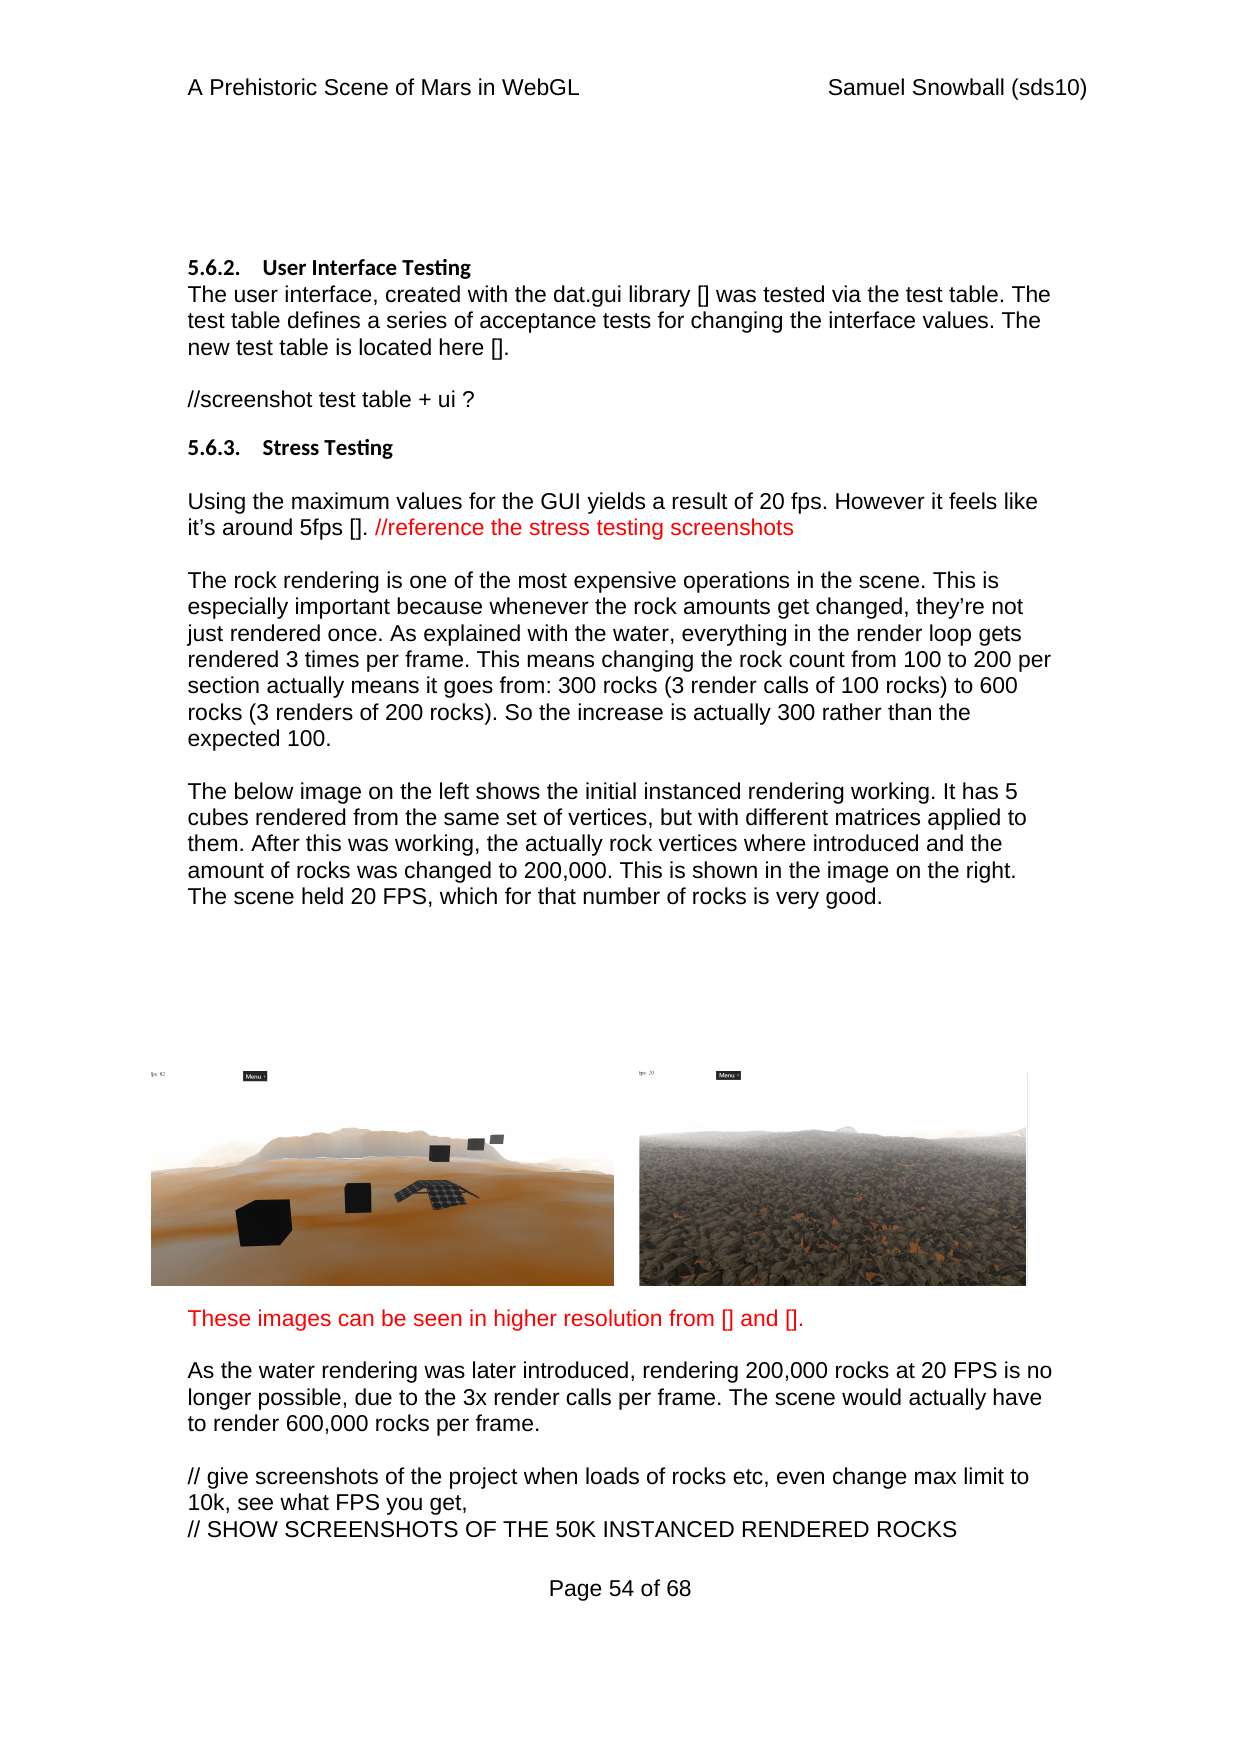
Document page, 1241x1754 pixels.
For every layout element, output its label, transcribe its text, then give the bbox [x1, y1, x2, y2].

text The user interface, created with the dat.gui library [] was tested via the test table. The test table defines a series of acceptance tests for changing the interface values. The new test table is located here []. [187, 281, 1053, 360]
text The rock rendering is one of the most expensive operations in the scene. This is especially important because whenever the rock amounts get changed, they’re not just rendered once. As explained with the water, everything in the render loop gets rendered 3 times per frame. This means changing the rock count from 100 to 200 per section actually means it goes from: 300 rocks (3 render calls of 100 rocks) to 600 rocks (3 renders of 200 rocks). So the increase is actually 300 rather than the expected 100. [187, 567, 1053, 751]
text // SHOW SCREENSHOTS OF THE 50K INSTANCED RENDERED ROCKS [187, 1516, 1053, 1542]
picture [639, 1071, 1028, 1094]
text //screenshot test table + ui ? [187, 386, 1053, 412]
subtitle User Interface Testing [187, 253, 1053, 281]
text The below image on the left shows the initial instanced rendering working. It has 5 cubes rendered from the same set of vertices, but with different matrices applied to them. After this was working, the actually rock vertices where introduced and the amount of rocks was changed to 200,000. This is shown in the image on the right. The scene held 20 FPS, which for that number of rocks is very good. [187, 778, 1053, 909]
text // give screenshots of the project when loads of rocks etc, even change max limit to 10k, see what FPS you get, [187, 1463, 1053, 1516]
subtitle Stress Testing [187, 433, 1053, 461]
text Using the maximum values for the GUI yields a result of 20 fps. However it feels like it’s around 5fps []. //reference the stress testing screenshots [187, 488, 1053, 540]
picture [151, 1071, 614, 1286]
text As the water rendering was later introduced, rendering 200,000 rocks at 20 FPS is no longer possible, due to the 3x render calls per frame. The scene would actually have to render 600,000 rocks per frame. [187, 1357, 1053, 1436]
